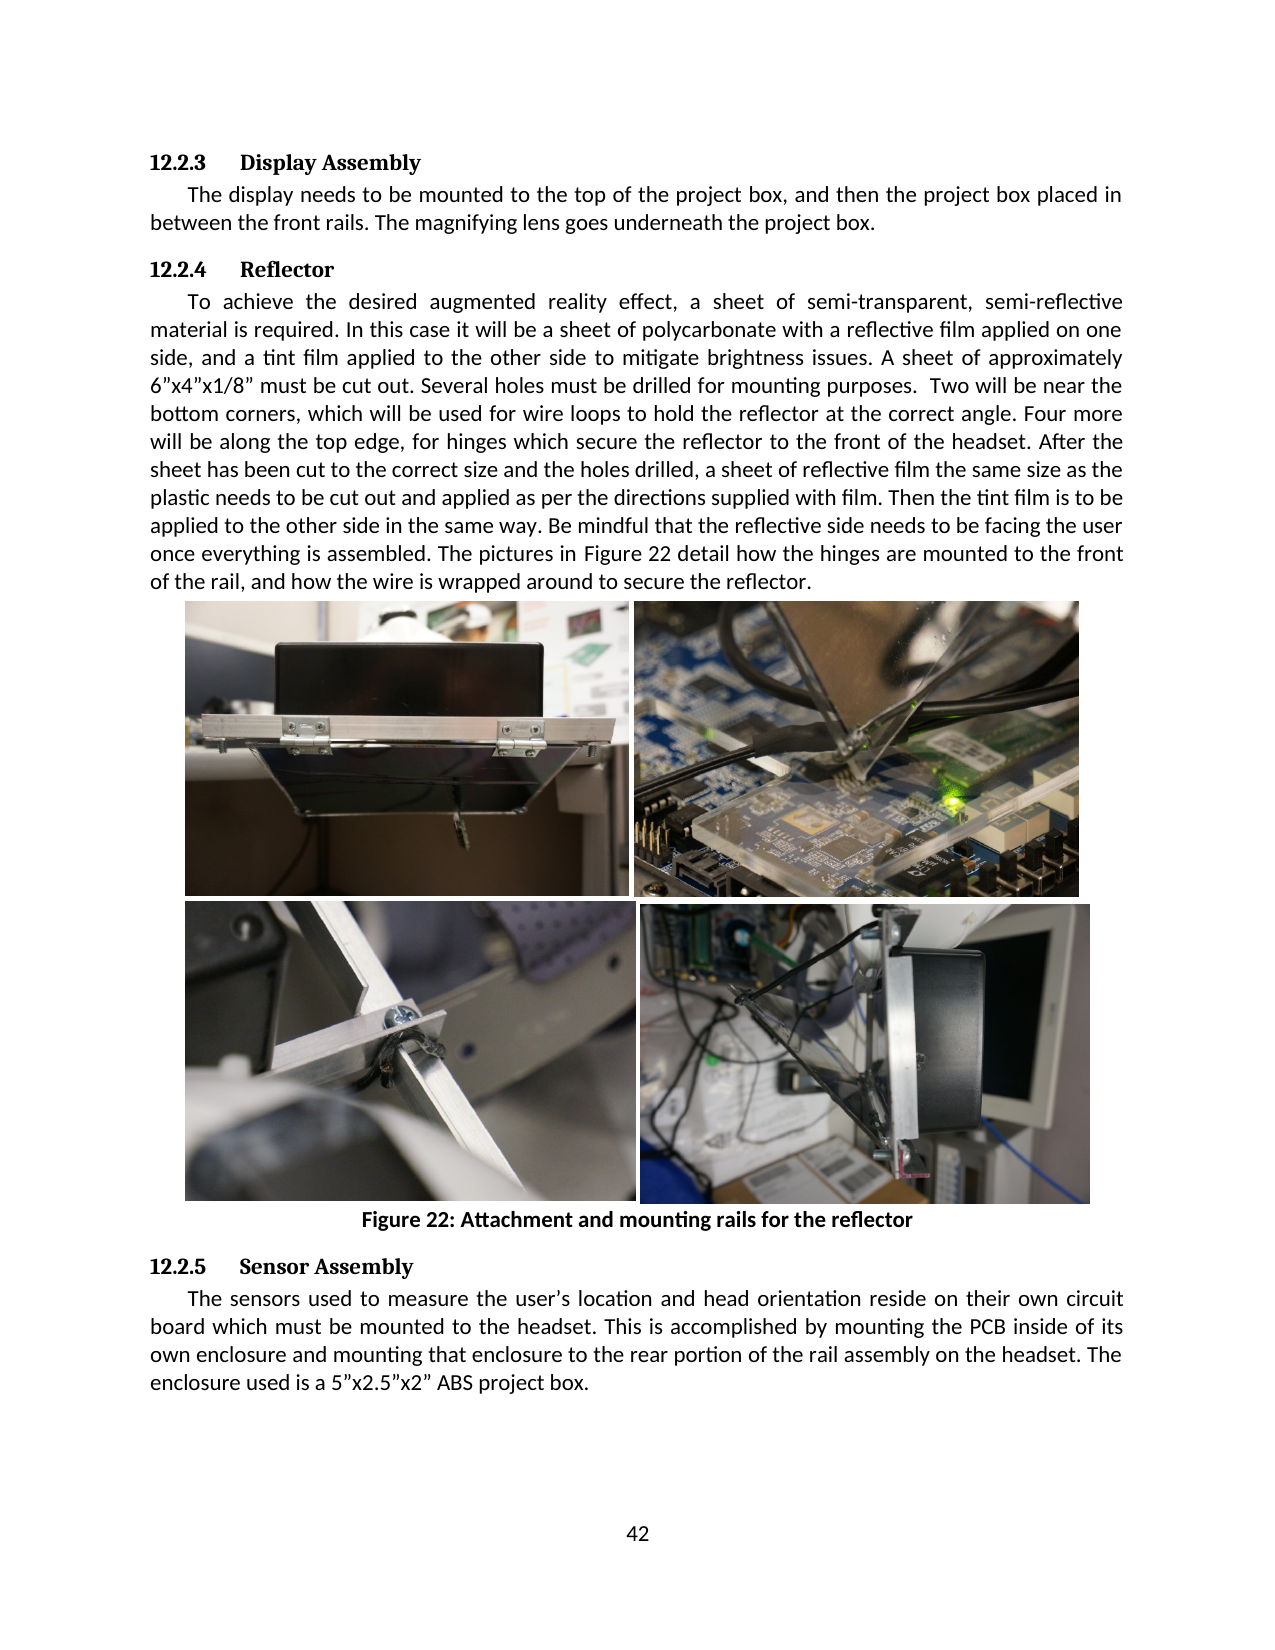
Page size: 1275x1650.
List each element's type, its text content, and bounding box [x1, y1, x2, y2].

subtitle Reflector [150, 257, 1125, 283]
text To achieve the desired augmented reality effect, a sheet of semi-transparent, semi-reflective material is required. In this case it will be a sheet of polycarbonate with a reflective film applied on one side, and a tint film applied to the other side to mitigate brightness issues. A sheet of approximately 6”x4”x1/8” must be cut out. Several holes must be drilled for mounting purposes. Two will be near the bottom corners, which will be used for wire loops to hold the reflector at the correct angle. Four more will be along the top edge, for hinges which secure the reflector to the front of the headset. After the sheet has been cut to the correct size and the holes drilled, a sheet of reflective film the same size as the plastic needs to be cut out and applied as per the directions supplied with film. Then the tint film is to be applied to the other side in the same way. Be mindful that the reflective side needs to be facing the user once everything is assembled. The pictures in Figure 20 detail how the hinges are mounted to the front of the rail, and how the wire is wrapped around to secure the reflector. [150, 287, 1125, 596]
text The display needs to be mounted to the top of the project box, and then the project box placed in between the front rails. The magnifying lens goes underneath the project box. [150, 180, 1125, 236]
picture [185, 601, 629, 896]
picture [185, 901, 636, 1201]
picture [634, 601, 1079, 897]
subtitle Display Assembly [150, 150, 1125, 176]
subtitle Sensor Assembly [150, 1254, 1125, 1280]
text The sensors used to measure the user’s location and head orientation reside on their own circuit board which must be mounted to the headset. This is accomplished by mounting the PCB inside of its own enclosure and mounting that enclosure to the rear portion of the rail assembly on the headset. The enclosure used is a 5”x2.5”x2” ABS project box. [150, 1284, 1125, 1396]
picture [640, 904, 1090, 1204]
